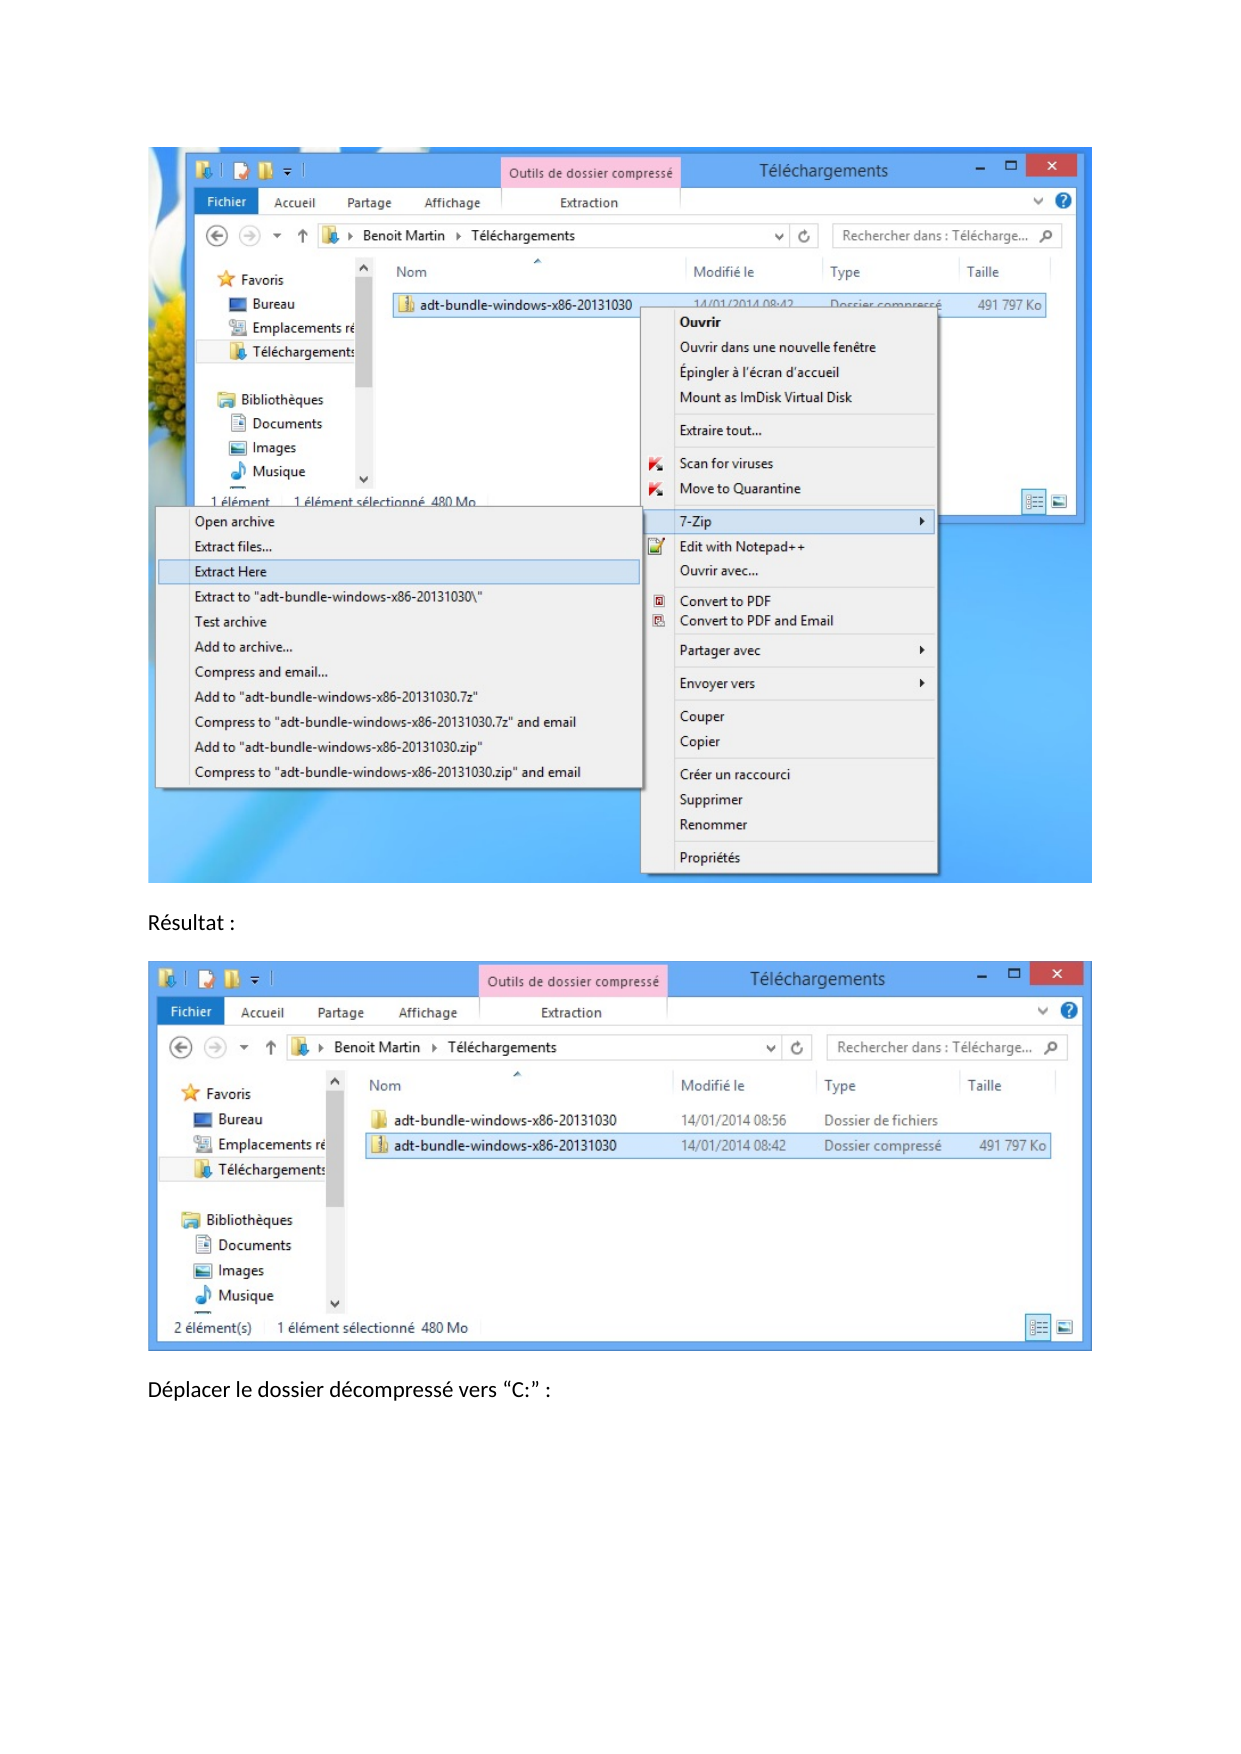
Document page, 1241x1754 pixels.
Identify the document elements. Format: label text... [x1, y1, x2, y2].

picture [148, 147, 1092, 883]
text Déplacer le dossier décompressé vers “C:” : [148, 1376, 1093, 1404]
picture [148, 961, 1092, 1351]
text Résultat : [148, 908, 1093, 936]
